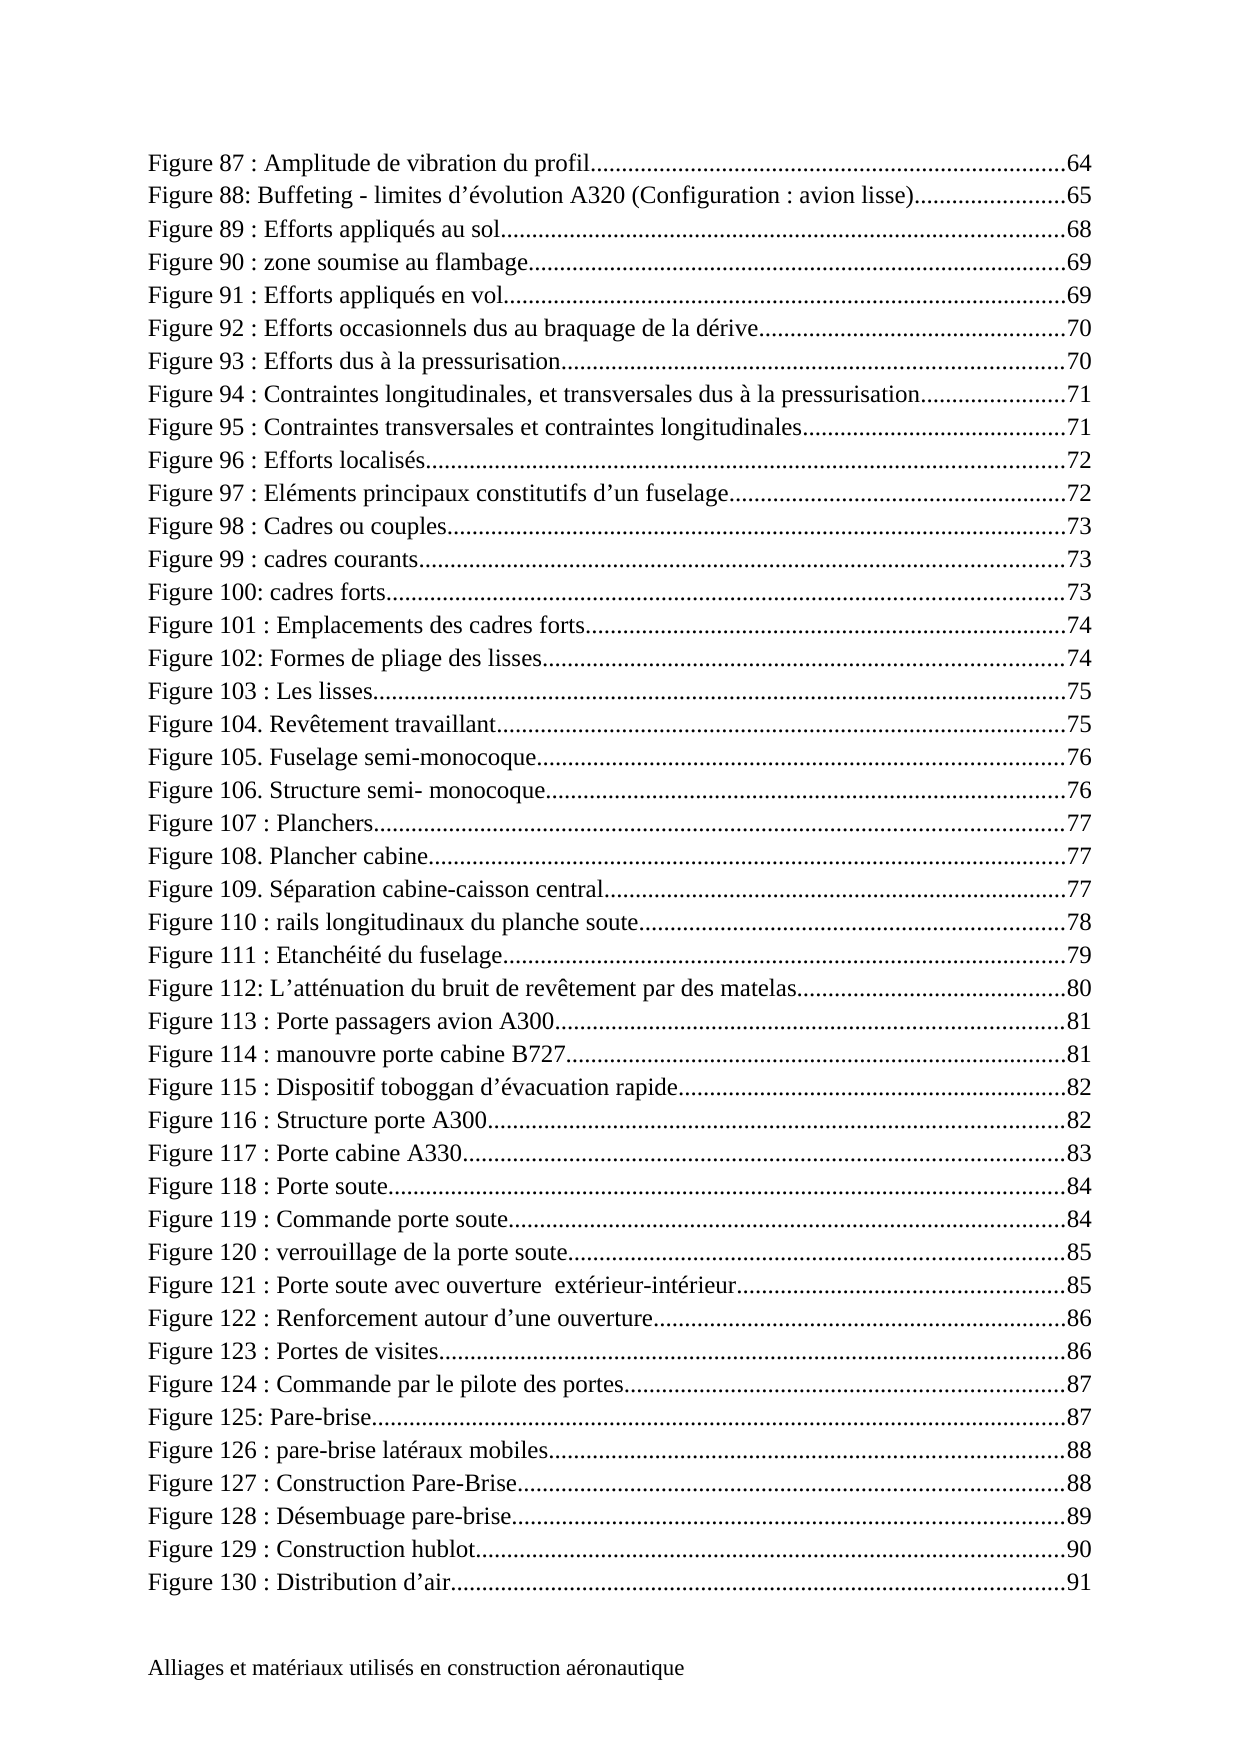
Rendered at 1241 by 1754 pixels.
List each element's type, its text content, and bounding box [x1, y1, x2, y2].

text Figure 111 : Etanchéité du fuselage 79 [148, 940, 1093, 969]
text Figure 102: Formes de pliage des lisses 74 [148, 643, 1093, 672]
text Figure 94 : Contraintes longitudinales, et transversales dus à la pressurisation 71 [148, 379, 1093, 407]
text Figure 104. Revêtement travaillant 75 [148, 709, 1093, 738]
text Figure 89 : Efforts appliqués au sol 68 [148, 214, 1093, 242]
text Figure 126 : pare-brise latéraux mobiles 88 [148, 1435, 1093, 1464]
text Figure 100: cadres forts 73 [148, 577, 1093, 606]
text Figure 108. Plancher cabine 77 [148, 841, 1093, 870]
text Figure 90 : zone soumise au flambage 69 [148, 247, 1093, 275]
text Figure 117 : Porte cabine A330 83 [148, 1138, 1093, 1167]
text Figure 93 : Efforts dus à la pressurisation 70 [148, 346, 1093, 374]
text Figure 130 : Distribution d’air 91 [148, 1567, 1093, 1596]
text Figure 114 : manouvre porte cabine B727 81 [148, 1039, 1093, 1068]
text Figure 120 : verrouillage de la porte soute 85 [148, 1237, 1093, 1266]
text Figure 110 : rails longitudinaux du planche soute 78 [148, 907, 1093, 936]
text Figure 127 : Construction Pare-Brise 88 [148, 1468, 1093, 1497]
text Figure 92 : Efforts occasionnels dus au braquage de la dérive 70 [148, 313, 1093, 341]
text Figure 121 : Porte soute avec ouverture extérieur-intérieur. 85 [148, 1270, 1093, 1299]
text Figure 88: Buffeting - limites d’évolution A320 (Configuration : avion lisse) 65 [148, 181, 1093, 209]
text Figure 98 : Cadres ou couples 73 [148, 511, 1093, 539]
text Figure 109. Séparation cabine-caisson central 77 [148, 874, 1093, 903]
text Figure 124 : Commande par le pilote des portes 87 [148, 1369, 1093, 1398]
text Figure 99 : cadres courants 73 [148, 544, 1093, 573]
text Figure 105. Fuselage semi-monocoque 76 [148, 742, 1093, 771]
text Figure 129 : Construction hublot 90 [148, 1534, 1093, 1563]
text Figure 122 : Renforcement autour d’une ouverture 86 [148, 1303, 1093, 1332]
text Figure 87 : Amplitude de vibration du profil 64 [148, 148, 1093, 176]
text Figure 128 : Désembuage pare-brise 89 [148, 1501, 1093, 1530]
text Figure 116 : Structure porte A300 82 [148, 1105, 1093, 1134]
text Figure 96 : Efforts localisés 72 [148, 445, 1093, 473]
text Figure 118 : Porte soute 84 [148, 1171, 1093, 1200]
text Figure 115 : Dispositif toboggan d’évacuation rapide 82 [148, 1072, 1093, 1101]
text Figure 113 : Porte passagers avion A300 81 [148, 1006, 1093, 1035]
text Figure 119 : Commande porte soute 84 [148, 1204, 1093, 1233]
text Figure 97 : Eléments principaux constitutifs d’un fuselage 72 [148, 478, 1093, 507]
text Figure 95 : Contraintes transversales et contraintes longitudinales 71 [148, 412, 1093, 441]
text Figure 106. Structure semi- monocoque 76 [148, 775, 1093, 804]
text Figure 107 : Planchers 77 [148, 808, 1093, 837]
text Figure 125: Pare-brise 87 [148, 1402, 1093, 1431]
text Figure 103 : Les lisses 75 [148, 676, 1093, 705]
text Figure 123 : Portes de visites 86 [148, 1336, 1093, 1365]
text Figure 91 : Efforts appliqués en vol 69 [148, 280, 1093, 308]
text Figure 101 : Emplacements des cadres forts 74 [148, 610, 1093, 639]
text Figure 112: L’atténuation du bruit de revêtement par des matelas 80 [148, 973, 1093, 1002]
